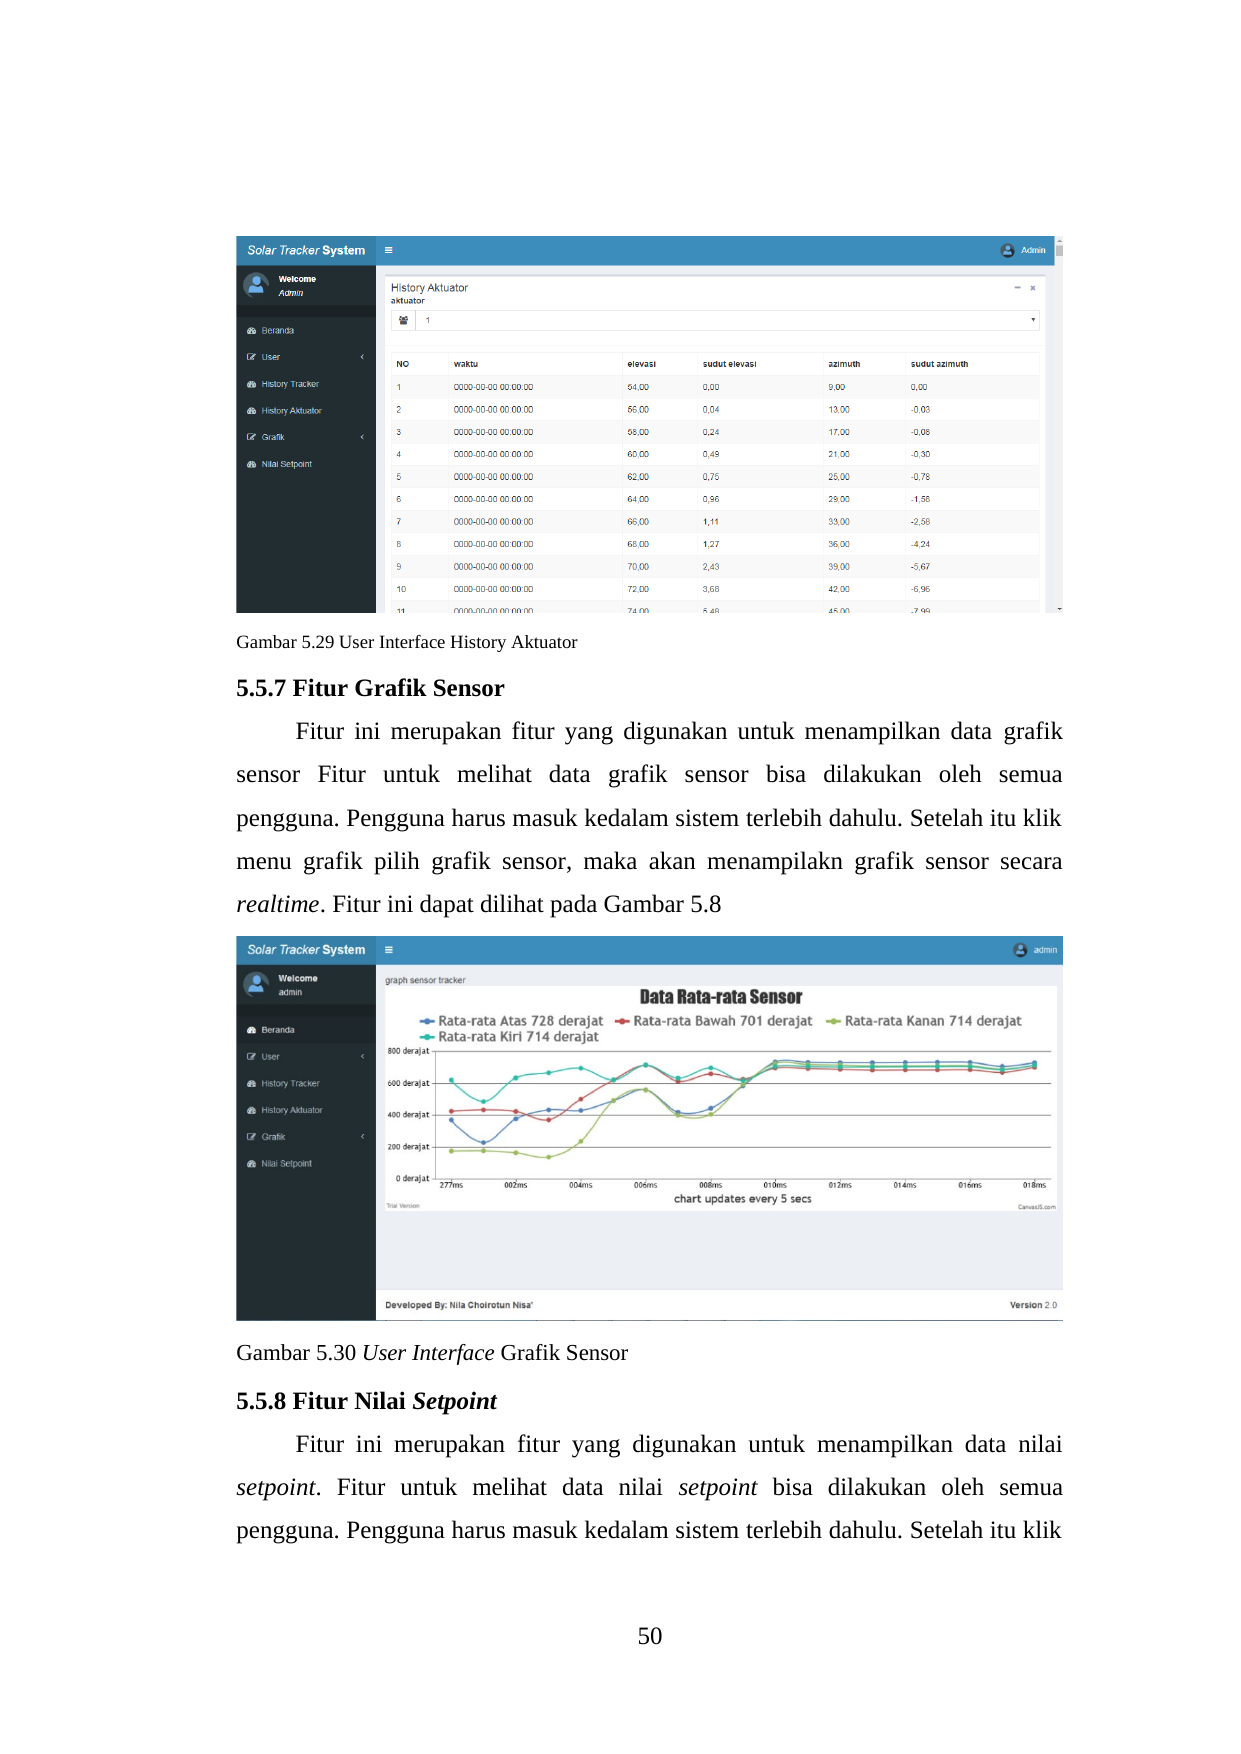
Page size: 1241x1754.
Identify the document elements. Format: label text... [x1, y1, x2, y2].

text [236, 1429, 1063, 1544]
subtitle Fitur Nilai Setpoint [236, 1386, 1063, 1415]
text Gambar 5.17 User Interface History Aktuator [236, 631, 1063, 652]
picture [236, 936, 1063, 1321]
text Fitur ini merupakan fitur yang digunakan untuk menampilkan data grafik sensor Fitur untuk melihat data grafik sensor bisa dilakukan oleh semua pengguna. Pengguna harus masuk kedalam sistem terlebih dahulu. Setelah itu klik menu grafik pilih grafik sensor, maka akan menampilakn grafik sensor secara realtime. Fitur ini dapat dilihat pada Gambar 5.8 [236, 716, 1063, 918]
picture [236, 236, 1063, 613]
text Gambar 5.18 User Interface Grafik Sensor [236, 1339, 1063, 1365]
subtitle Fitur Grafik Sensor [236, 673, 1063, 702]
